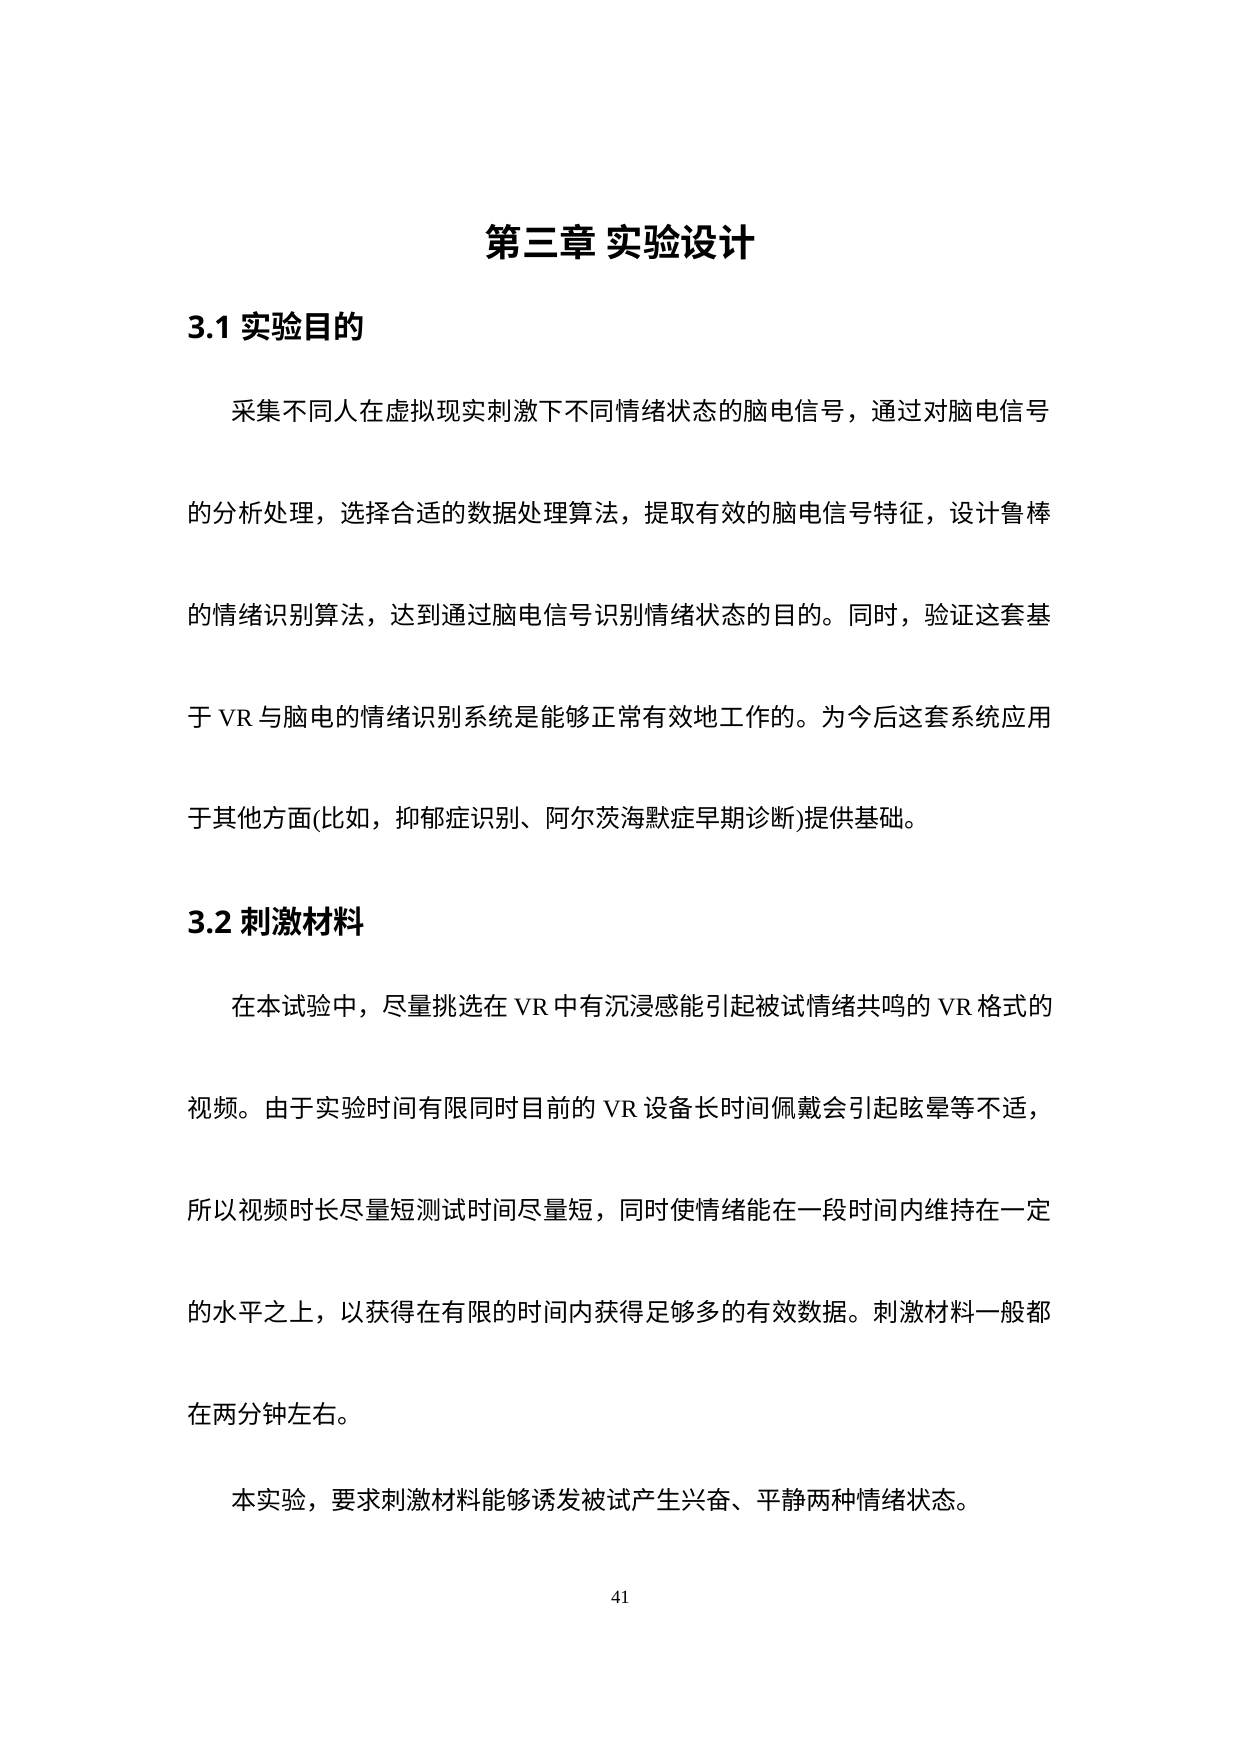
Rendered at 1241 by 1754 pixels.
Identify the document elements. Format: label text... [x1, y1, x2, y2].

text 采集不同人在虚拟现实刺激下不同情绪状态的脑电信号，通过对脑电信号的分析处理，选择合适的数据处理算法，提取有效的脑电信号特征，设计鲁棒的情绪识别算法，达到通过脑电信号识别情绪状态的目的。同时，验证这套基于VR与脑电的情绪识别系统是能够正常有效地工作的。为今后这套系统应用于其他方面(比如，抑郁症识别、阿尔茨海默症早期诊断)提供基础。 [187, 376, 1053, 851]
text 在本试验中，尽量挑选在VR中有沉浸感能引起被试情绪共鸣的VR格式的视频。由于实验时间有限同时目前的VR设备长时间佩戴会引起眩晕等不适，所以视频时长尽量短测试时间尽量短，同时使情绪能在一段时间内维持在一定的水平之上，以获得在有限的时间内获得足够多的有效数据。刺激材料一般都在两分钟左右。 [187, 971, 1053, 1446]
subtitle 3.2 刺激材料 [187, 886, 1053, 954]
text 本实验，要求刺激材料能够诱发被试产生兴奋、平静两种情绪状态。 [187, 1464, 1053, 1532]
subtitle 3.1 实验目的 [187, 291, 1053, 359]
subtitle 第三章 实验设计 [187, 206, 1053, 274]
